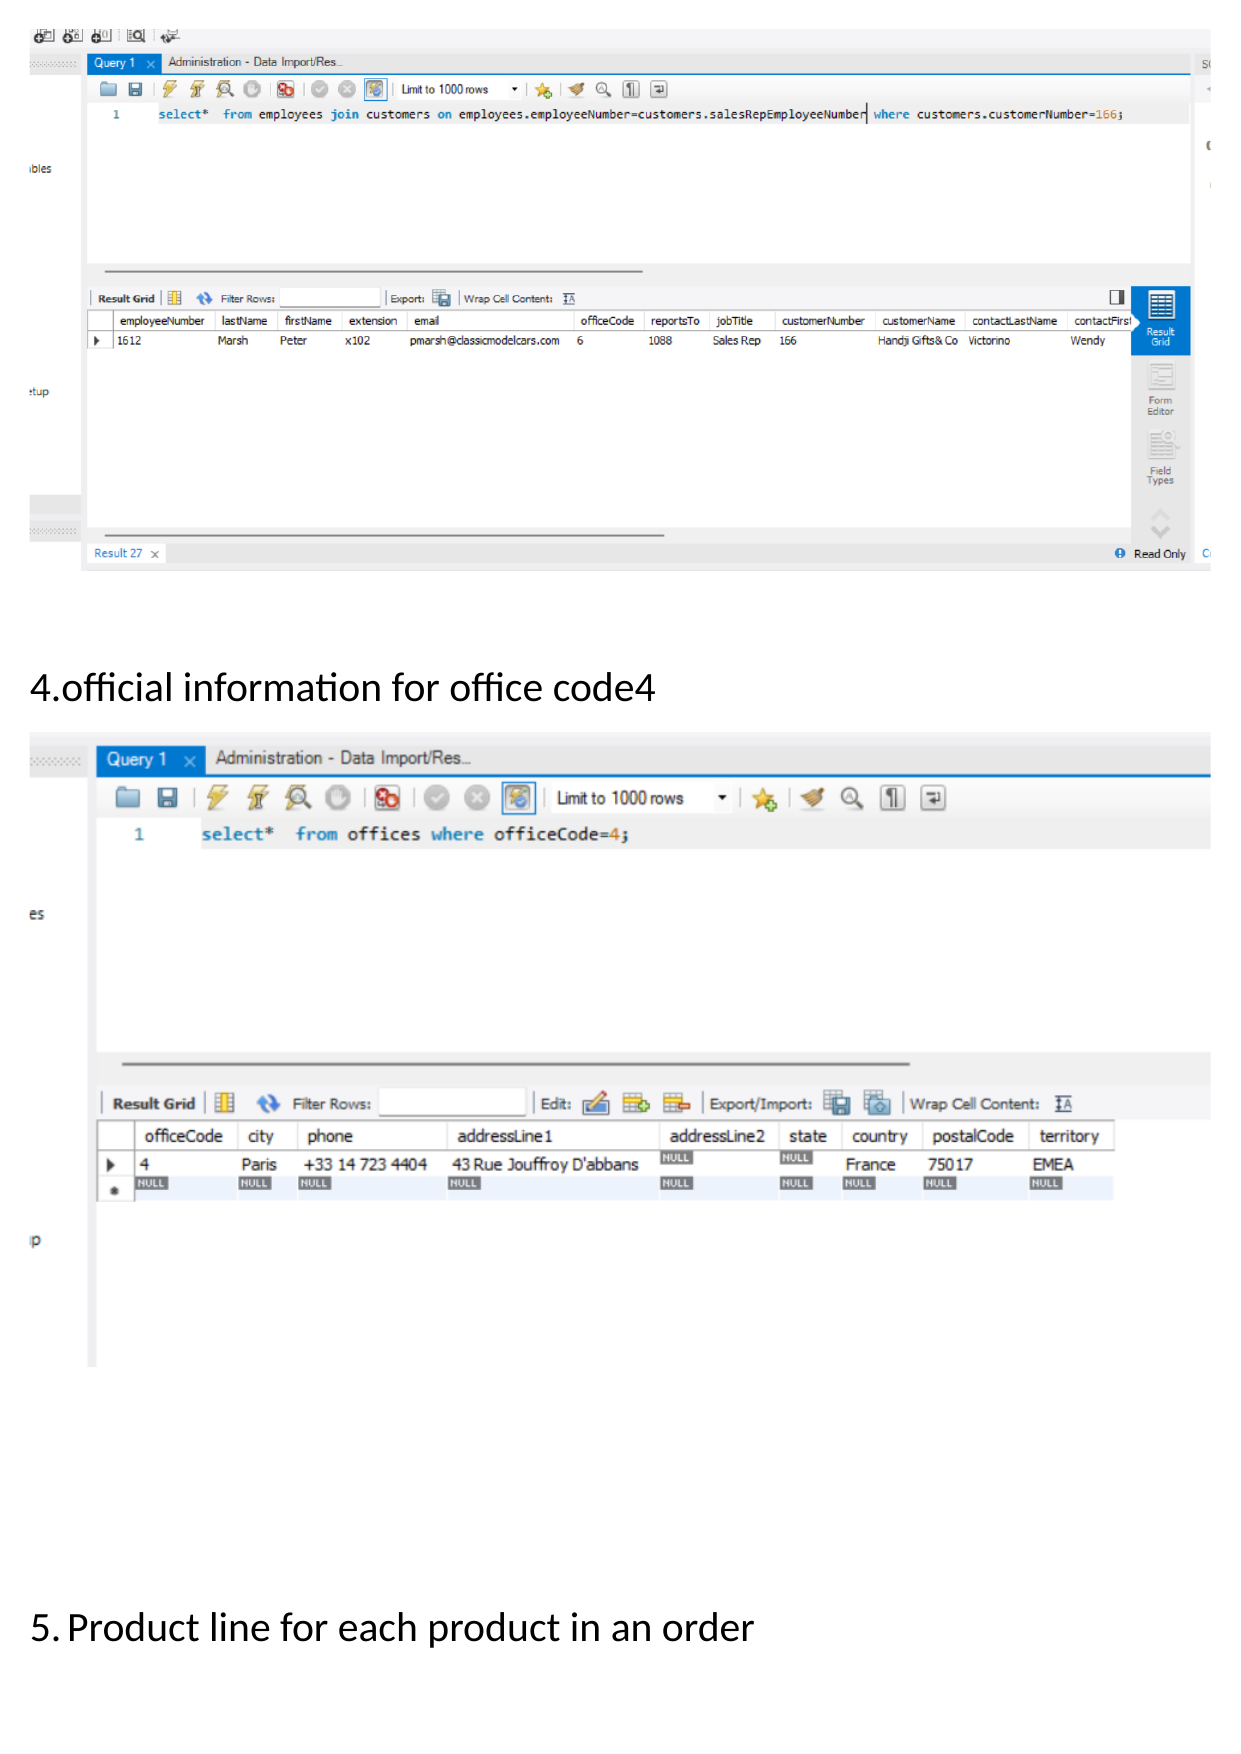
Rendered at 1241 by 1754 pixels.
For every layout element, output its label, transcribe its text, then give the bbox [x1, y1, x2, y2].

text 4.official information for office code4 [29, 661, 1211, 712]
picture [29, 732, 1211, 1367]
text 5. Product line for each product in an order [29, 1601, 1211, 1651]
picture [29, 29, 1211, 571]
